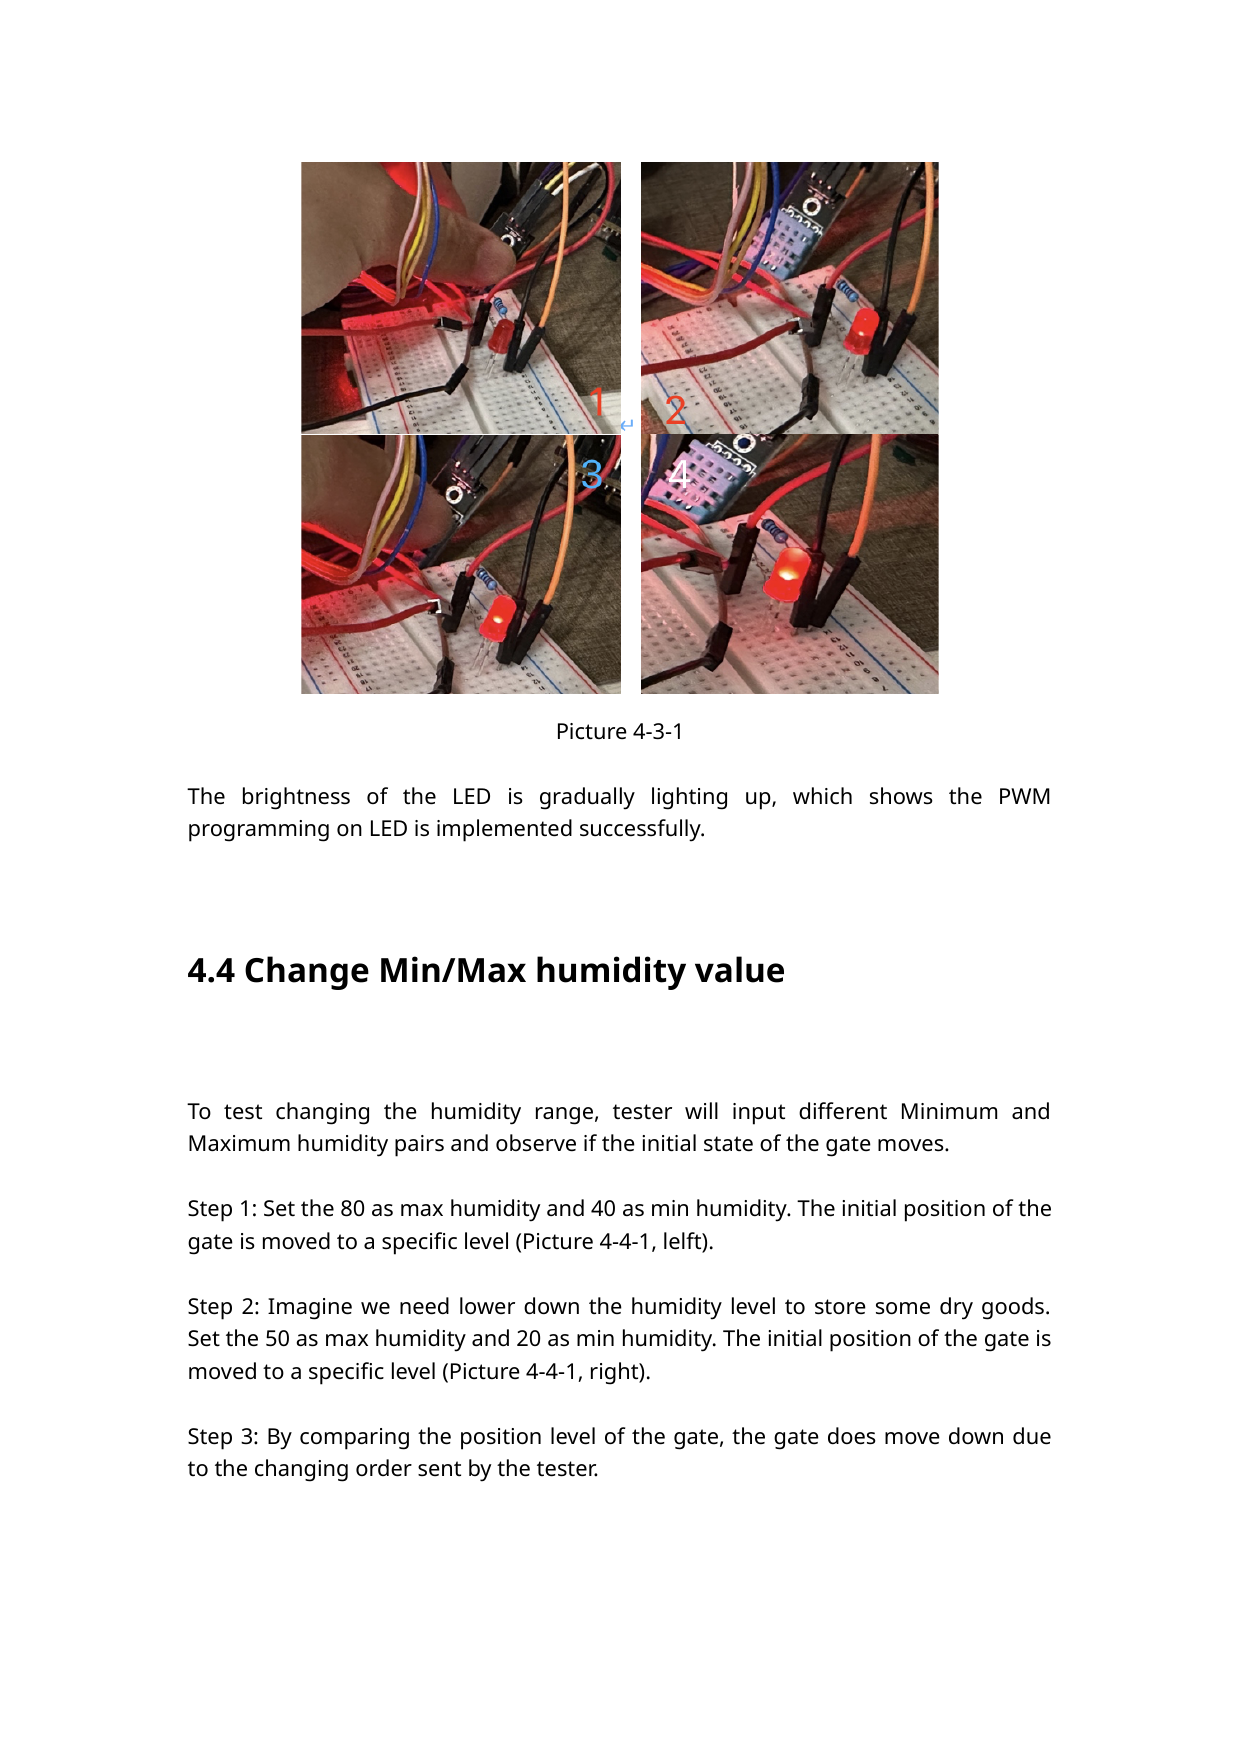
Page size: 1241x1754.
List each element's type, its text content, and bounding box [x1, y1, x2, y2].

text Step 2: Imagine we need lower down the humidity level to store some dry goods. Set the 50 as max humidity and 20 as min humidity. The initial position of the gate is moved to a specific level (Picture 4-4-1, right). [187, 1289, 1053, 1387]
subtitle 4.4 Change Min/Max humidity value [187, 937, 1053, 1002]
picture [301, 162, 939, 694]
text Step 3: By comparing the position level of the gate, the gate does move down due to the changing order sent by the tester. [187, 1419, 1053, 1484]
text Step 1: Set the 80 as max humidity and 40 as min humidity. The initial position of the gate is moved to a specific level (Picture 4-4-1, lelft). [187, 1159, 1053, 1257]
text Picture 4-3-1 [187, 714, 1053, 747]
text To test changing the humidity range, tester will input different Minimum and Maximum humidity pairs and observe if the initial state of the gate moves. [187, 1094, 1053, 1159]
text The brightness of the LED is gradually lighting up, which shows the PWM programming on LED is implemented successfully. [187, 779, 1053, 844]
